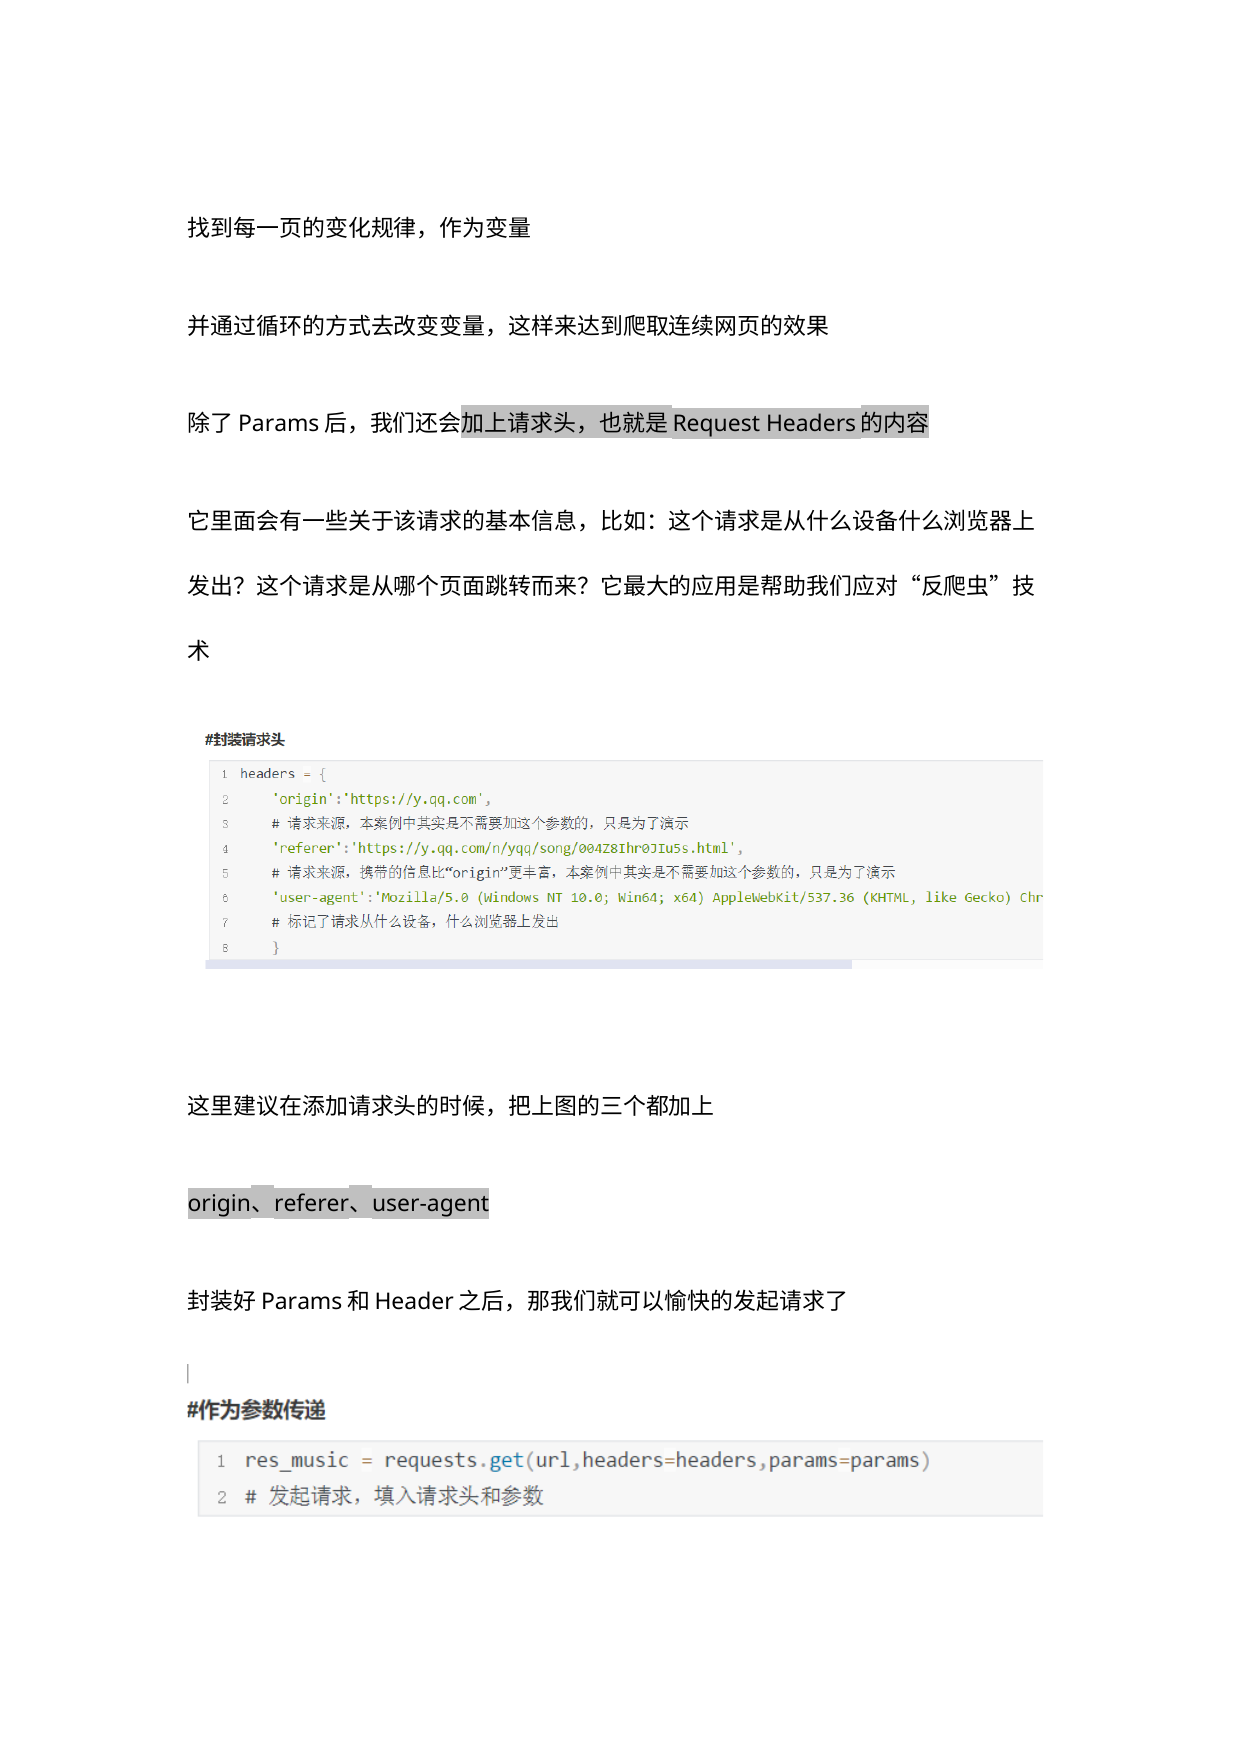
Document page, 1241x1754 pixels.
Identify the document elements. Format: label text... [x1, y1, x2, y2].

picture [187, 1364, 1044, 1558]
text 并通过循环的方式去改变变量，这样来达到爬取连续网页的效果 [187, 292, 1053, 357]
text 封装好Params和Header之后，那我们就可以愉快的发起请求了 [187, 1267, 1053, 1332]
text origin、referer、user-agent [187, 1169, 1053, 1234]
text 除了Params后，我们还会加上请求头，也就是Request Headers的内容 [187, 389, 1053, 454]
text 它里面会有一些关于该请求的基本信息，比如：这个请求是从什么设备什么浏览器上发出？这个请求是从哪个页面跳转而来？它最大的应用是帮助我们应对“反爬虫”技术 [187, 487, 1053, 682]
picture [187, 714, 1044, 982]
text 这里建议在添加请求头的时候，把上图的三个都加上 [187, 1072, 1053, 1137]
text 找到每一页的变化规律，作为变量 [187, 194, 1053, 259]
